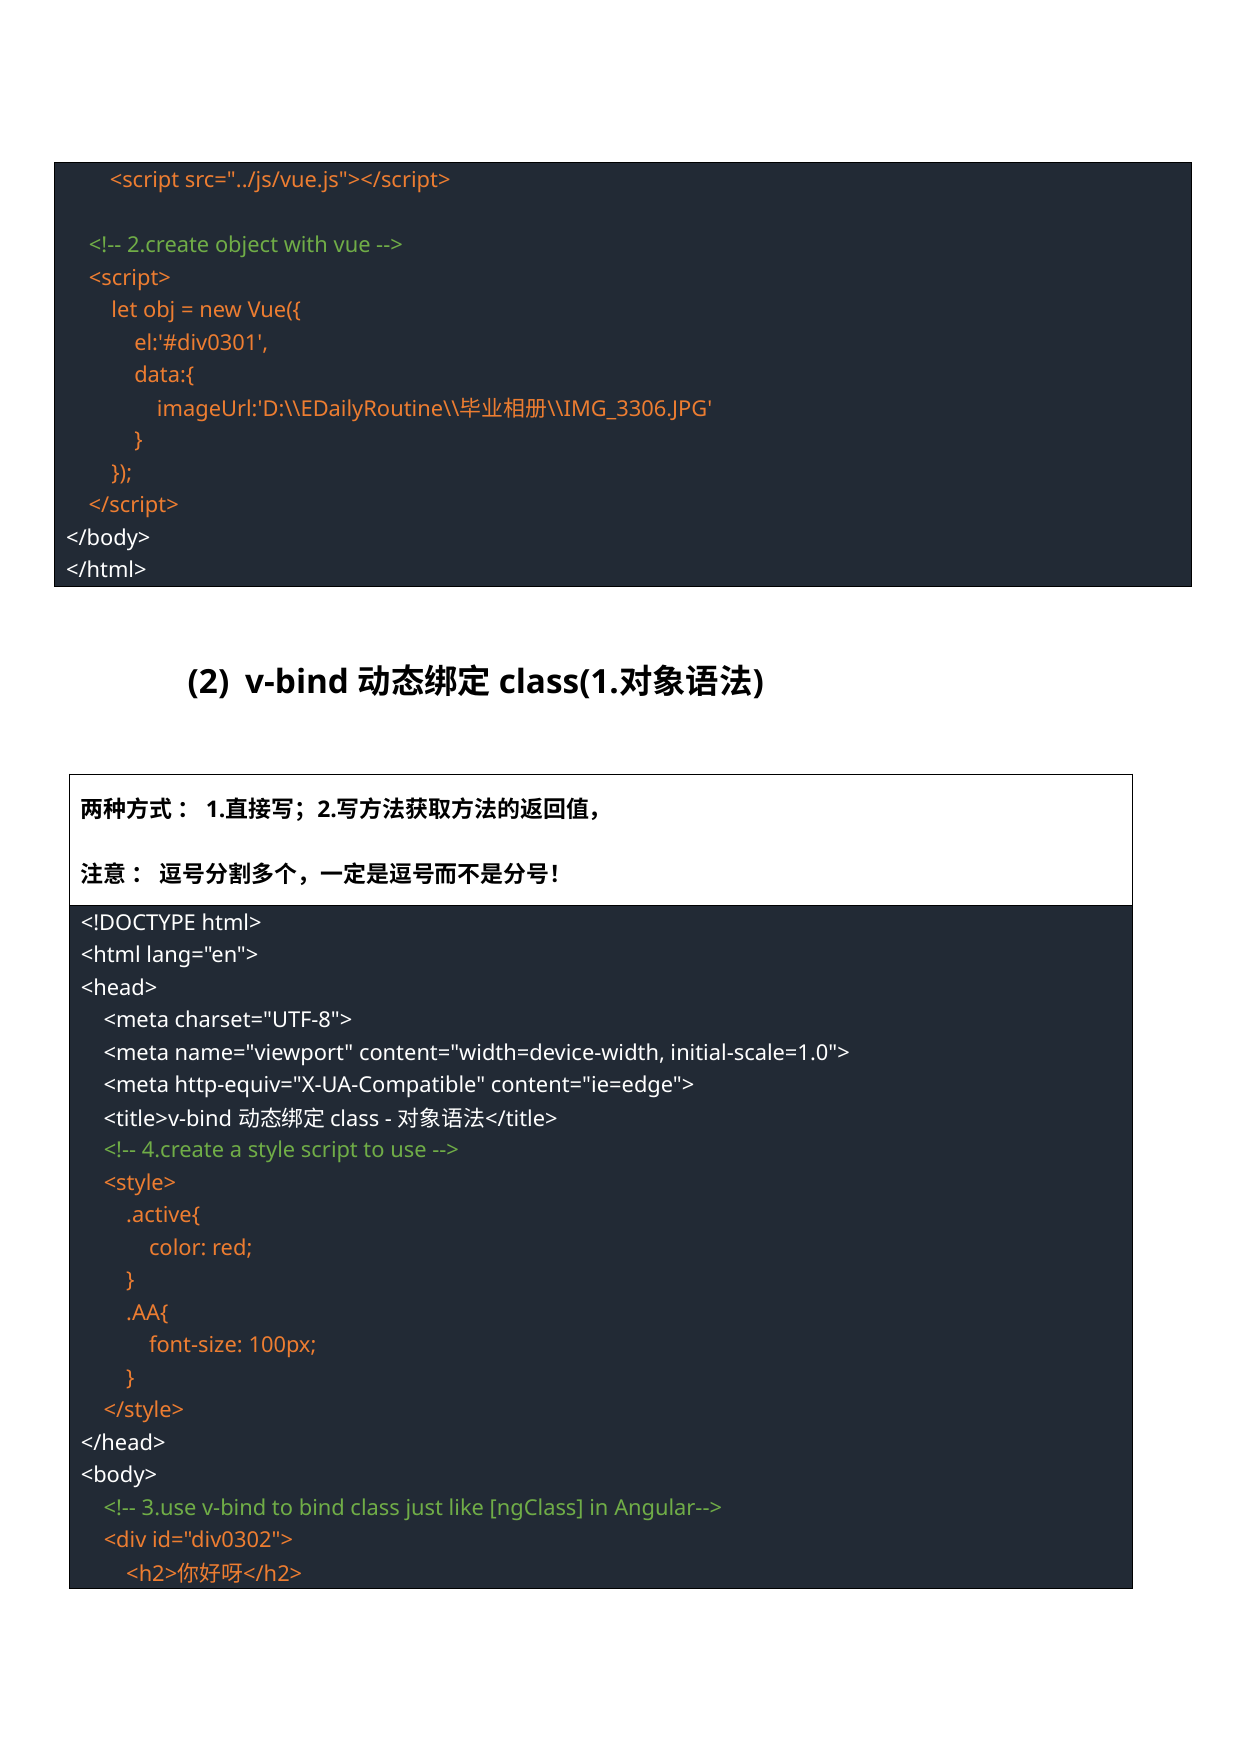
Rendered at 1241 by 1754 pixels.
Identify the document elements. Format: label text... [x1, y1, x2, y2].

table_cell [55, 163, 1191, 586]
table_header 两种方式 ： 1.直接写；2.写方法获取方法的返回值， 注意 ： 逗号分割多个，一定是逗号而不是分号！ [70, 775, 1132, 904]
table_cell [70, 906, 1132, 1588]
subtitle v-bind 动态绑定 class(1.对象语法) [187, 646, 1053, 711]
